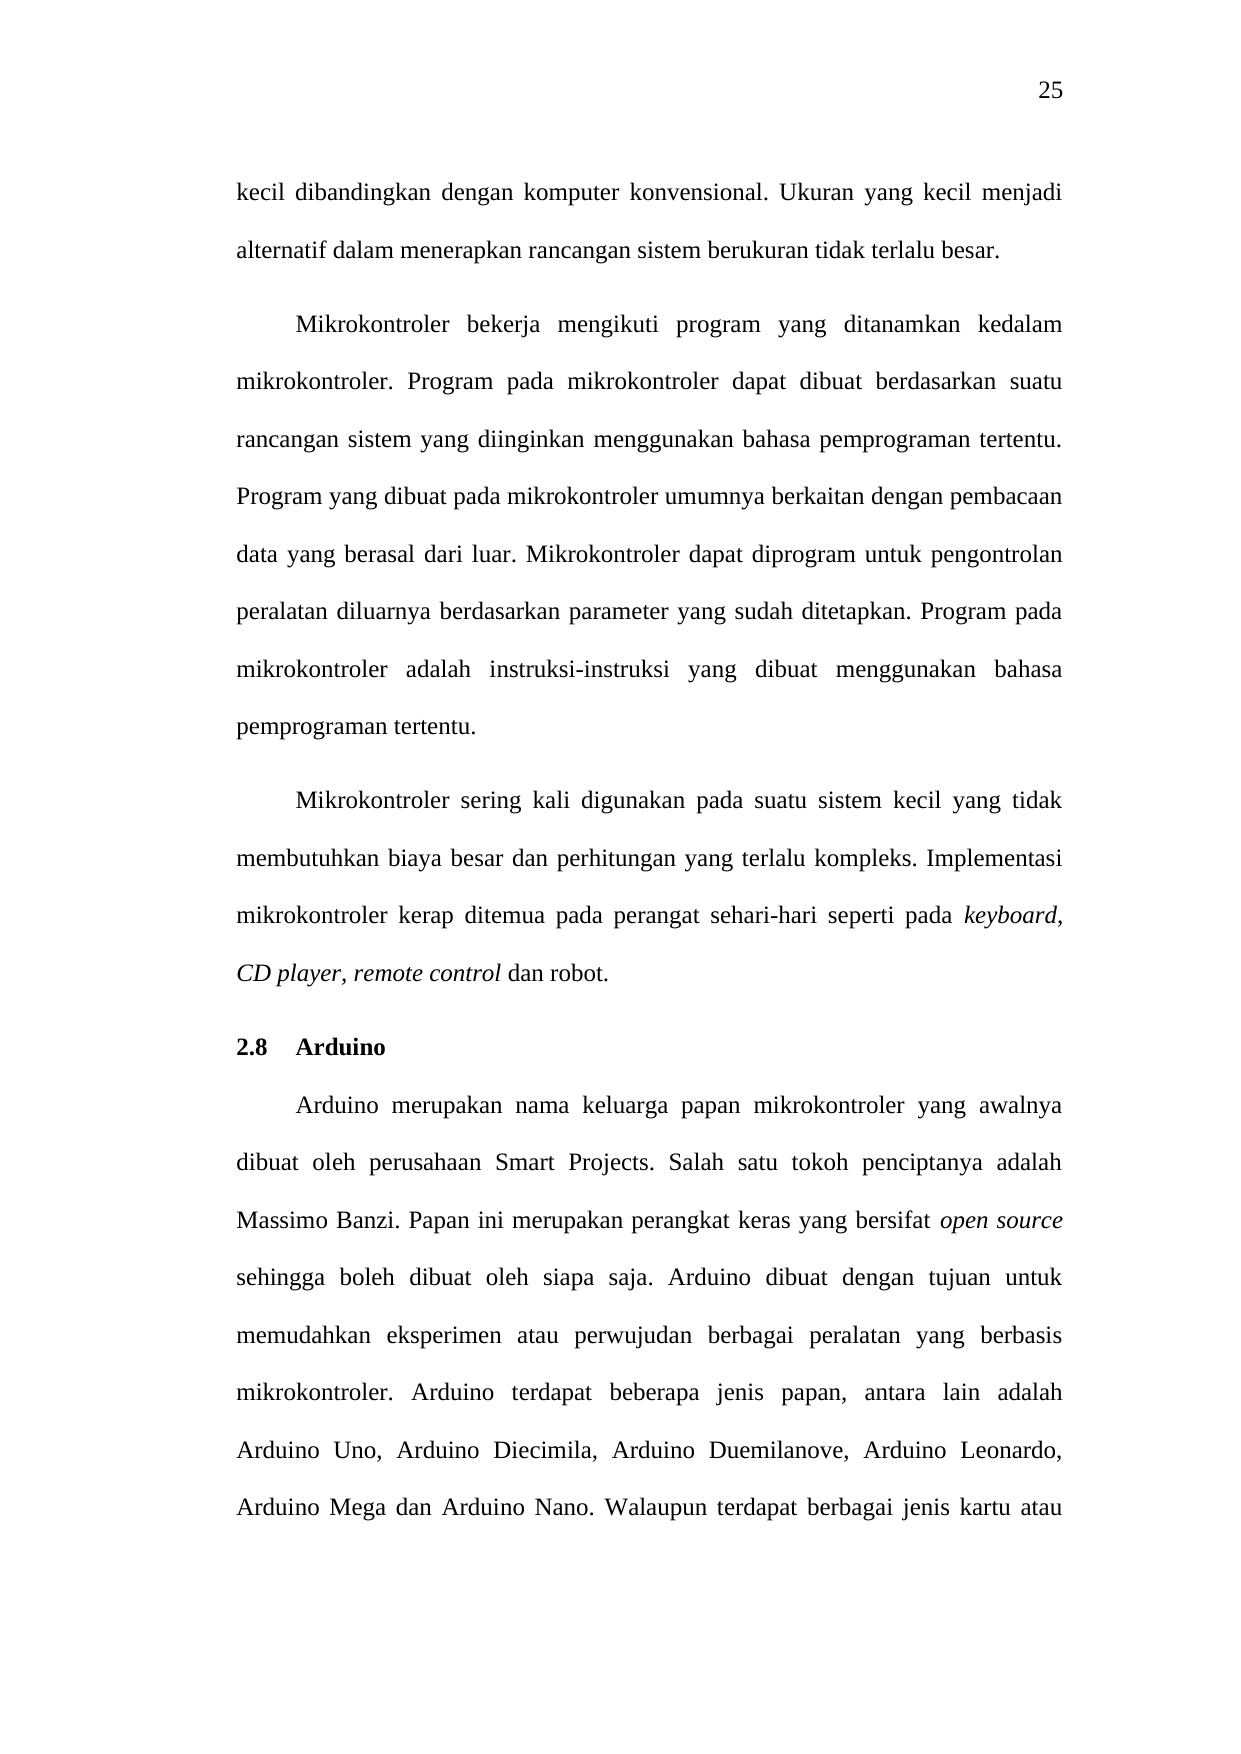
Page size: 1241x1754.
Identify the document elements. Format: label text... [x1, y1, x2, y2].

text Mikrokontroler bekerja mengikuti program yang ditanamkan kedalam mikrokontroler. Program pada mikrokontroler dapat dibuat berdasarkan suatu rancangan sistem yang diinginkan menggunakan bahasa pemprograman tertentu. Program yang dibuat pada mikrokontroler umumnya berkaitan dengan pembacaan data yang berasal dari luar. Mikrokontroler dapat diprogram untuk pengontrolan peralatan diluarnya berdasarkan parameter yang sudah ditetapkan. Program pada mikrokontroler adalah instruksi-instruksi yang dibuat menggunakan bahasa pemprograman tertentu. [236, 309, 1063, 740]
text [236, 177, 1063, 263]
subtitle Arduino [236, 1032, 1063, 1061]
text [236, 1090, 1063, 1521]
text Mikrokontroler sering kali digunakan pada suatu sistem kecil yang tidak membutuhkan biaya besar dan perhitungan yang terlalu kompleks. Implementasi mikrokontroler kerap ditemua pada perangat sehari-hari seperti pada keyboard, CD player, remote control dan robot. [236, 786, 1063, 987]
